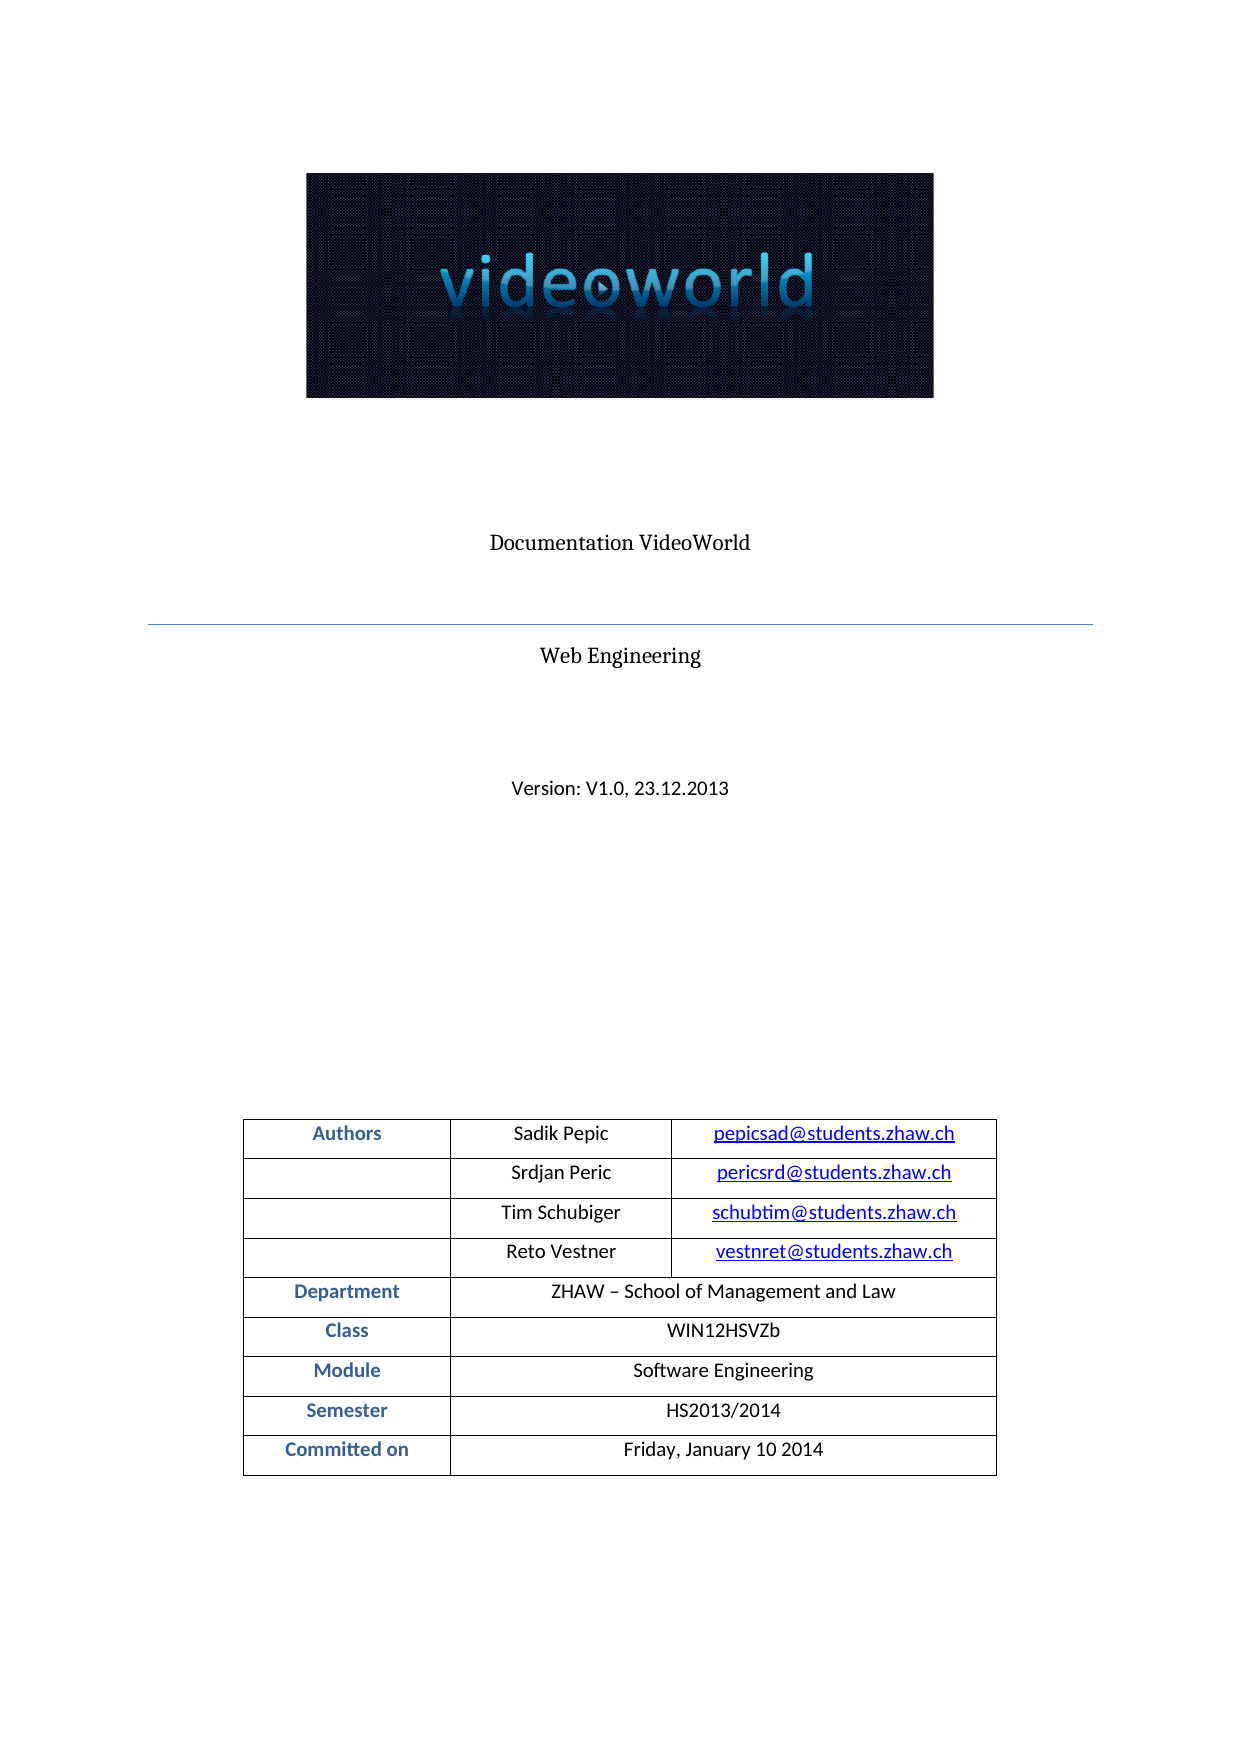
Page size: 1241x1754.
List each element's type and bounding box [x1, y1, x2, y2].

picture [306, 173, 934, 398]
